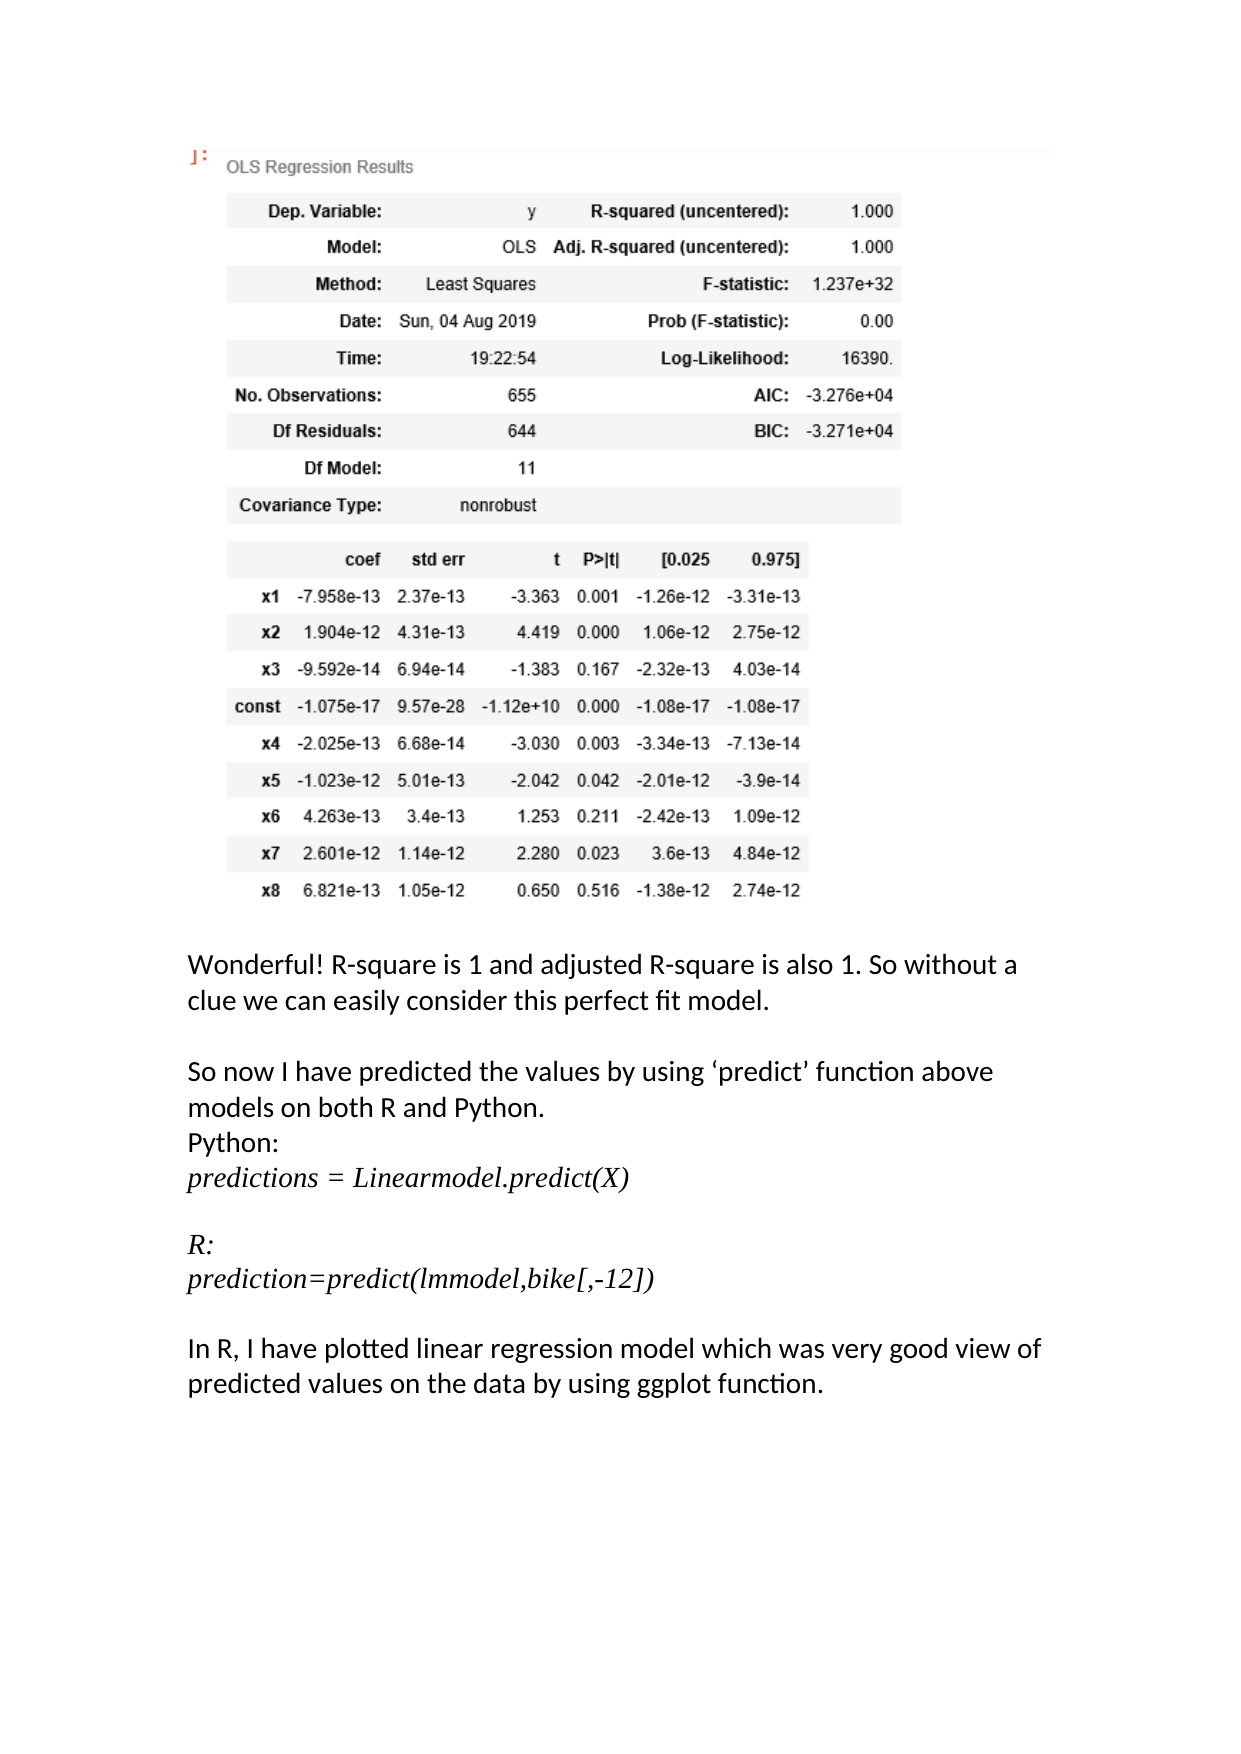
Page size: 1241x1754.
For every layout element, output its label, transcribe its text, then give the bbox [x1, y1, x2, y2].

text predictions = Linearmodel.predict(X) [187, 1160, 1053, 1194]
text So now I have predicted the values by using ‘predict’ function above models on both R and Python. [187, 1053, 1053, 1124]
picture [187, 150, 1053, 921]
text R: [187, 1227, 1053, 1261]
text Wonderful! R-square is 1 and adjusted R-square is also 1. So without a clue we can easily consider this perfect fit model. [187, 946, 1053, 1018]
text prediction=predict(lmmodel,bike[,-12]) [187, 1261, 1053, 1294]
text In R, I have plotted linear regression model which was very good view of predicted values on the data by using ggplot function. [187, 1330, 1053, 1401]
text Python: [187, 1124, 1053, 1160]
